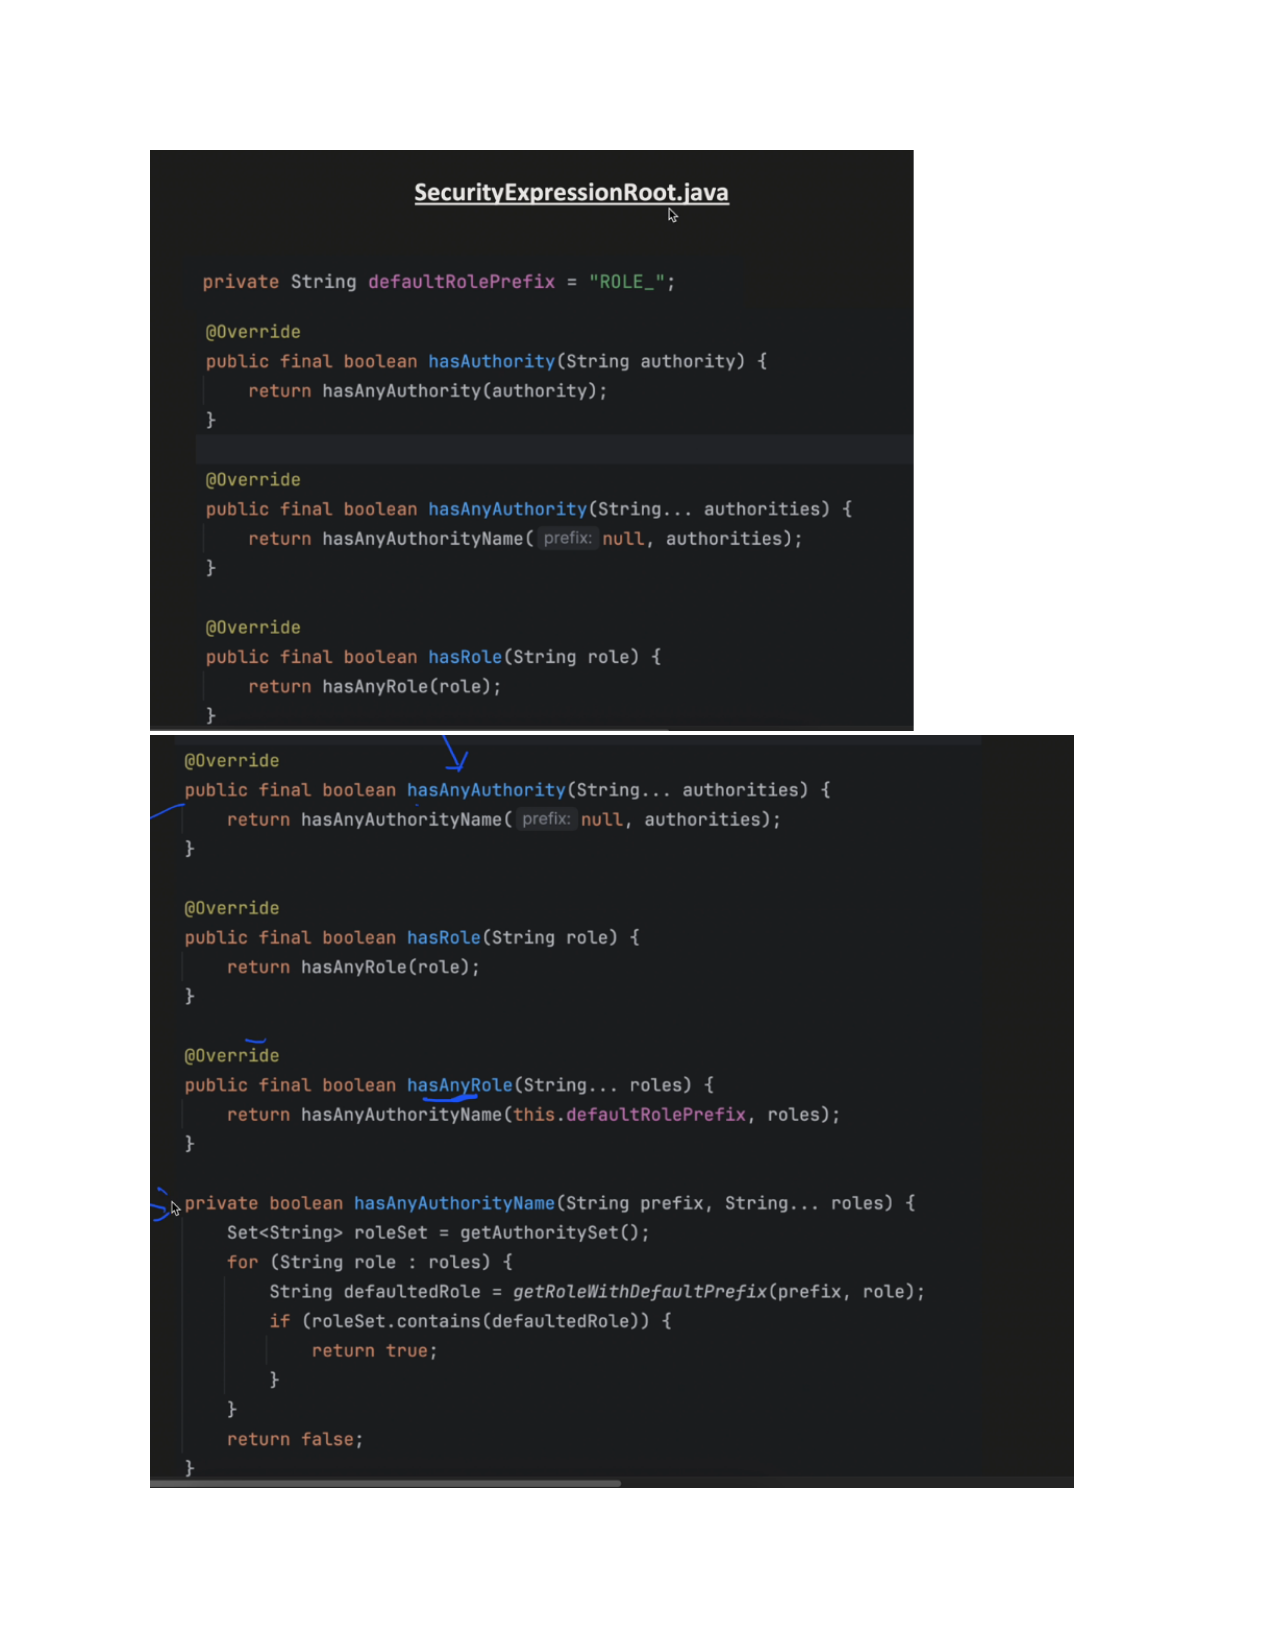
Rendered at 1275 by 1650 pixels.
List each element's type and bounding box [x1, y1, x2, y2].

picture [150, 150, 914, 731]
picture [150, 735, 1074, 1488]
